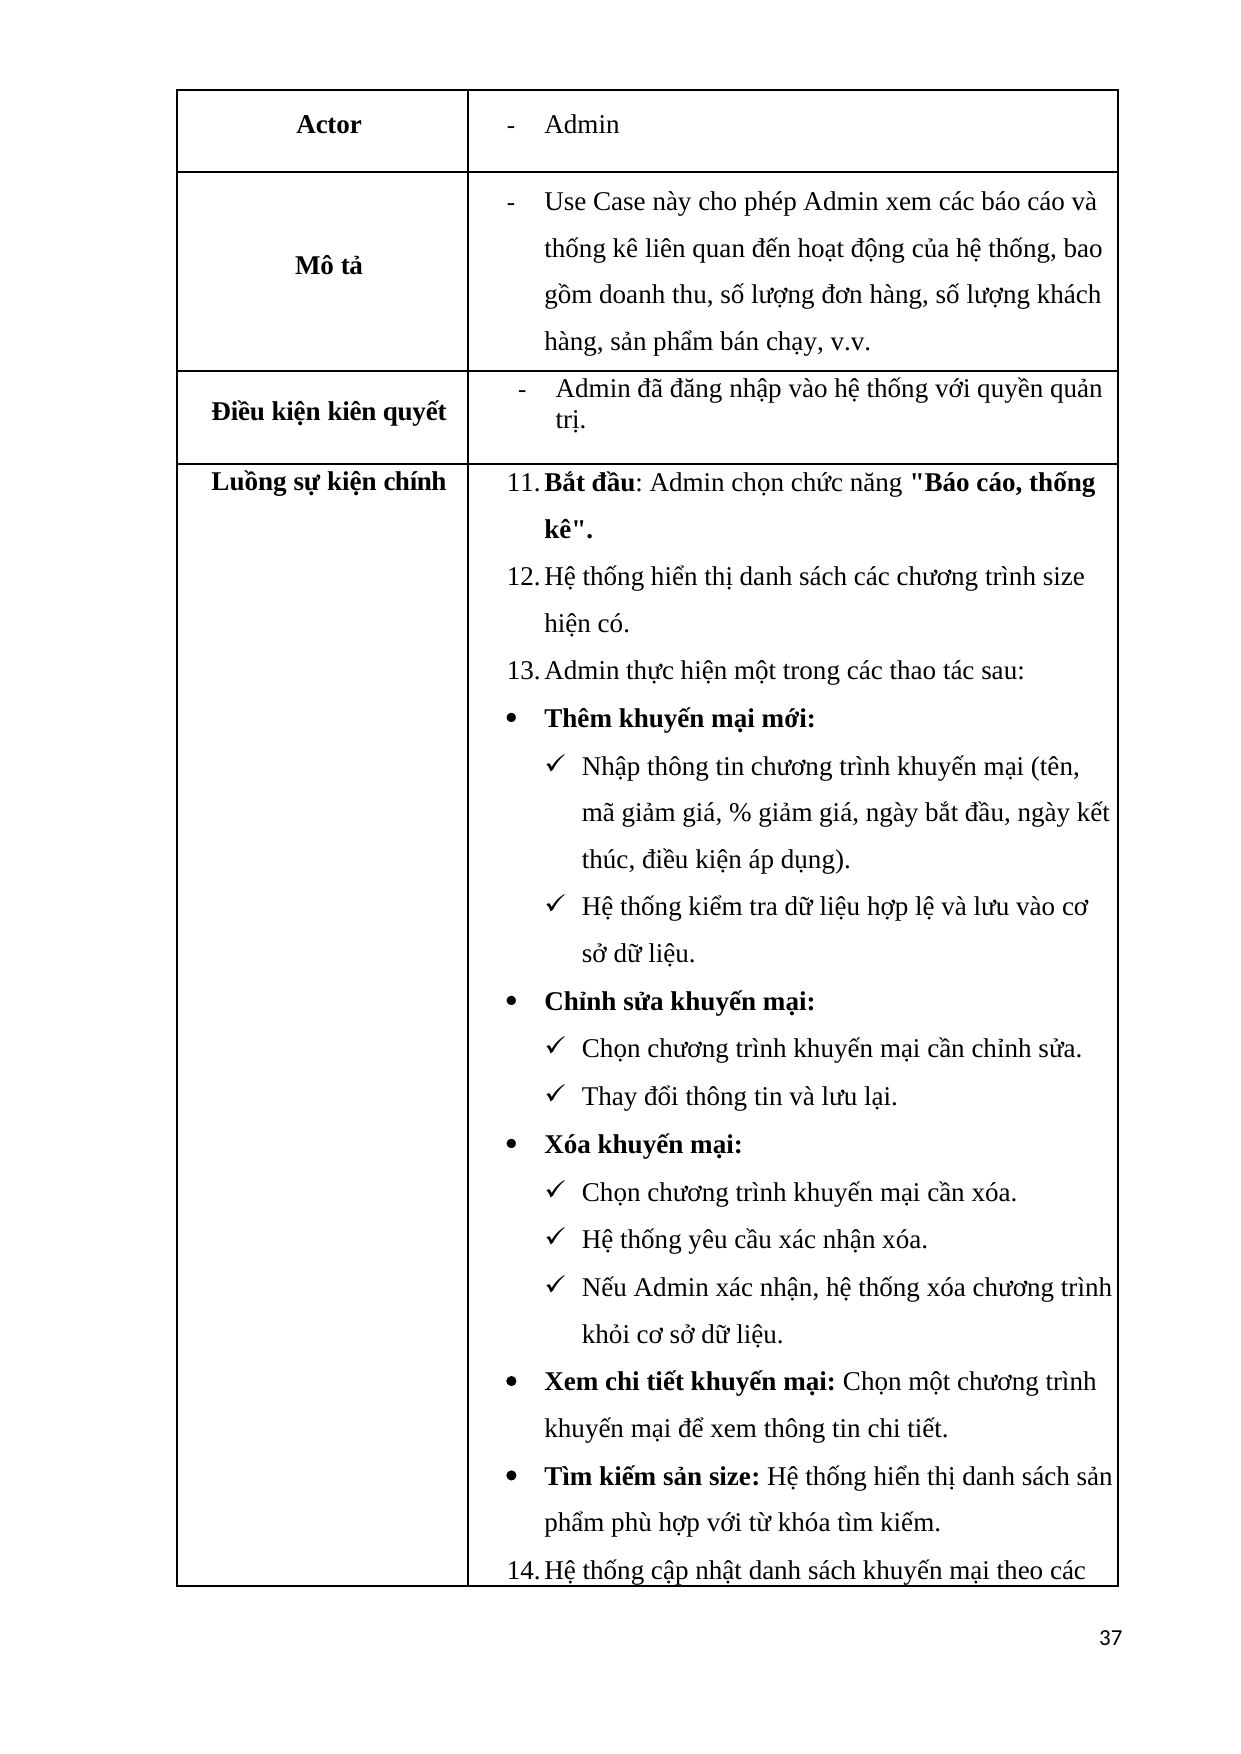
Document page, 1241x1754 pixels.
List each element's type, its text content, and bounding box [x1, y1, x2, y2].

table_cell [469, 465, 1117, 1585]
table_cell Actor [178, 91, 467, 171]
table_cell Use Case này cho phép Admin xem các báo cáo và thống kê liên quan đến hoạt động của hệ thống, bao gồm doanh thu, số lượng đơn hàng, số lượng khách hàng, sản phẩm bán chạy, v.v. [469, 173, 1117, 369]
table_cell Admin [469, 91, 1117, 171]
table_cell Điều kiện kiên quyết [178, 372, 467, 463]
table_cell Luồng sự kiện chính [178, 465, 467, 1585]
table_cell Mô tả [178, 173, 467, 369]
table_cell Admin đã đăng nhập vào hệ thống với quyền quản trị. [469, 372, 1117, 463]
